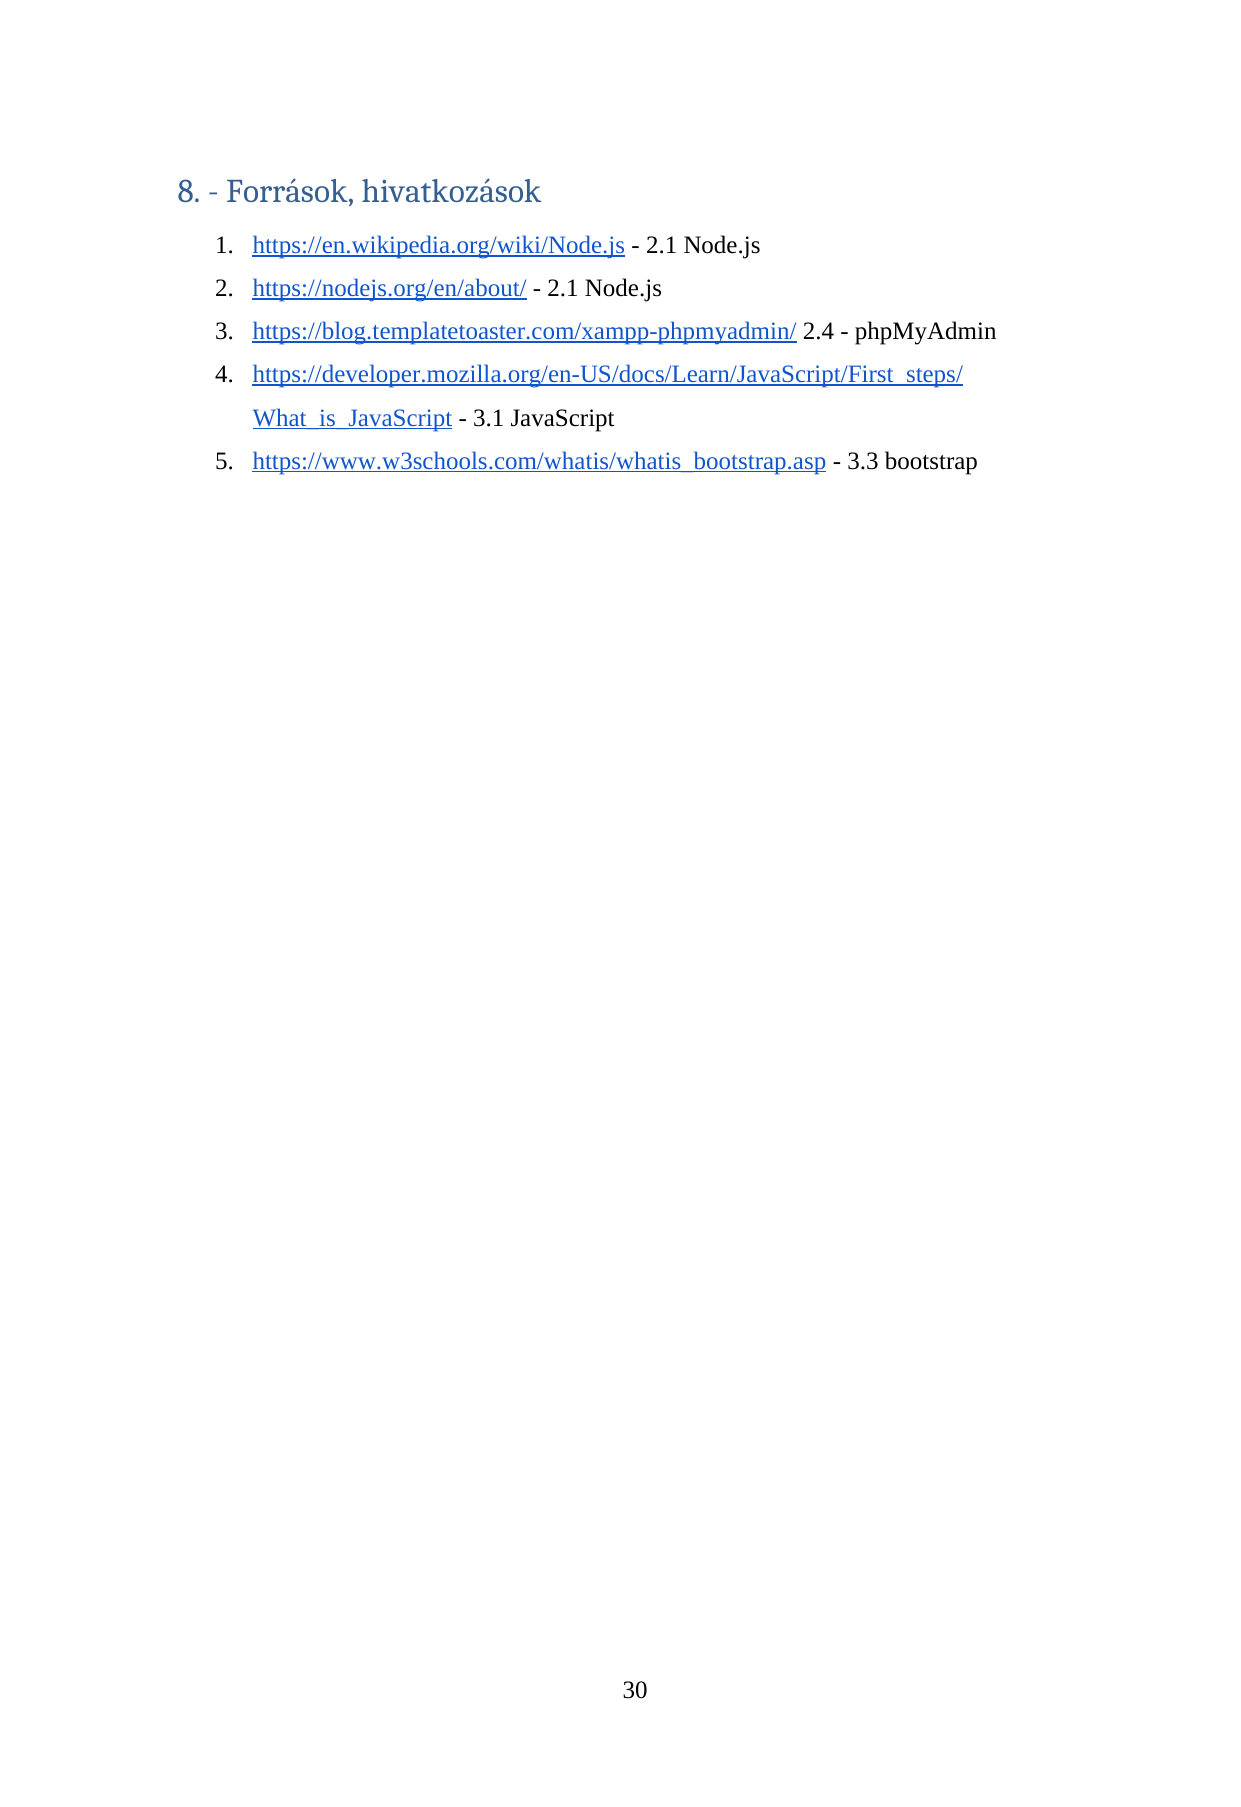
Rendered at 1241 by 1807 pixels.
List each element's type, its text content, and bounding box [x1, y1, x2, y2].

subtitle 8. - Források, hivatkozások [177, 173, 1092, 211]
list https://www.w3schools.com/whatis/whatis_bootstrap.asp - 3.3 bootstrap [215, 446, 1092, 474]
list https://developer.mozilla.org/en-US/docs/Learn/JavaScript/First_steps/What_is_JavaScript - 3.1 JavaScript [215, 359, 1092, 431]
list https://en.wikipedia.org/wiki/Node.js - 2.1 Node.js [215, 230, 1092, 259]
list https://nodejs.org/en/about/ - 2.1 Node.js [215, 273, 1092, 302]
list https://blog.templatetoaster.com/xampp-phpmyadmin/ 2.4 - phpMyAdmin [215, 316, 1092, 345]
